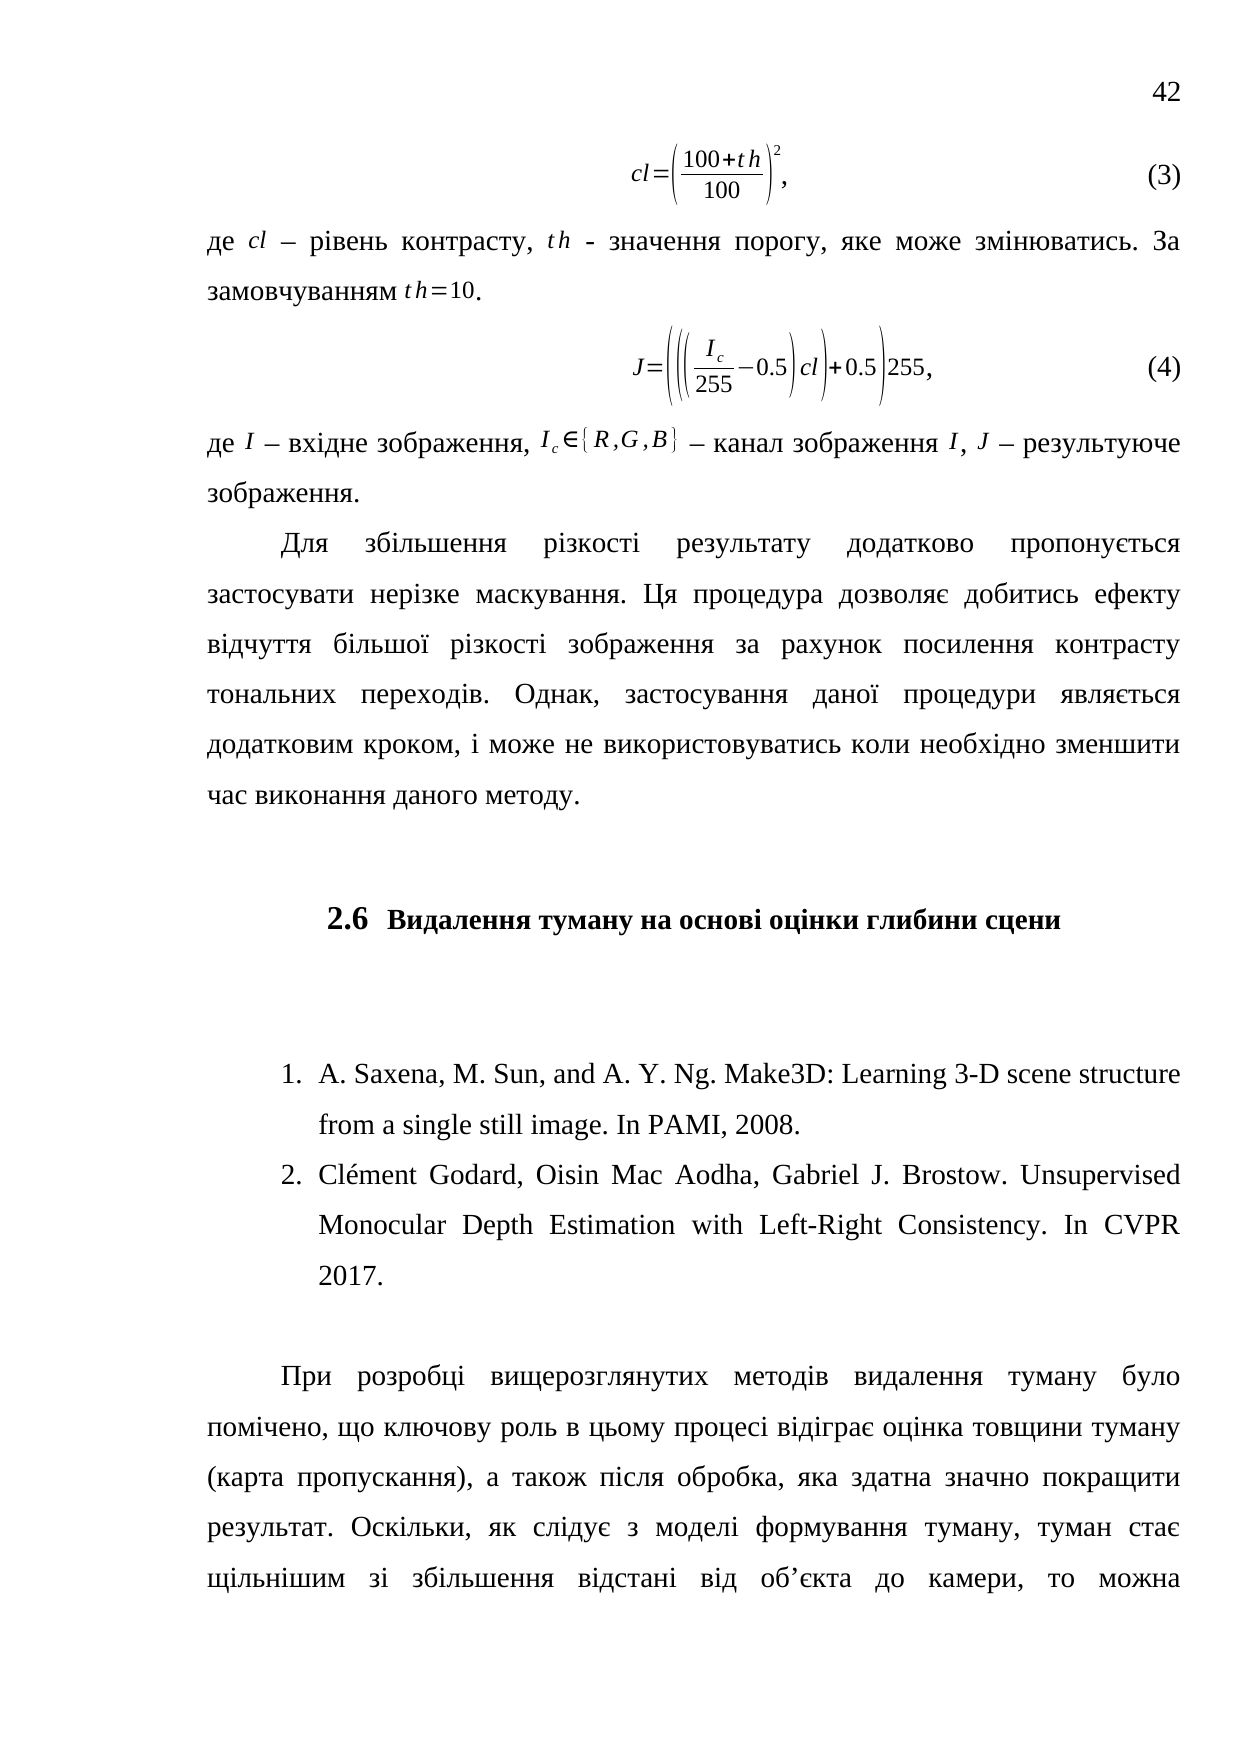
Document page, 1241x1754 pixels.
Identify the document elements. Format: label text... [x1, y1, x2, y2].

text де – рівень контрасту, - значення порогу, яке може змінюватись. За замовчуванням . [207, 223, 1181, 307]
subtitle Видалення туману на основі оцінки глибини сцени [207, 898, 1181, 937]
text , (3) [207, 141, 1181, 206]
text де – вхідне зображення, – канал зображення , – результуюче зображення. [207, 425, 1181, 509]
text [207, 1358, 1181, 1593]
list A. Saxena, M. Sun, and A. Y. Ng. Make3D: Learning 3-D scene structure from a single still image. In PAMI, 2008. [281, 1057, 1181, 1140]
text Для збільшення різкості результату додатково пропонується застосувати нерізке маскування. Ця процедура дозволяє добитись ефекту відчуття більшої різкості зображення за рахунок посилення контрасту тональних переходів. Однак, застосування даної процедури являється додатковим кроком, і може не використовуватись коли необхідно зменшити час виконання даного методу. [207, 525, 1181, 811]
list Clément Godard, Oisin Mac Aodha, Gabriel J. Brostow. Unsupervised Monocular Depth Estimation with Left-Right Consistency. In CVPR 2017. [281, 1157, 1181, 1291]
text , (4) [207, 324, 1181, 408]
